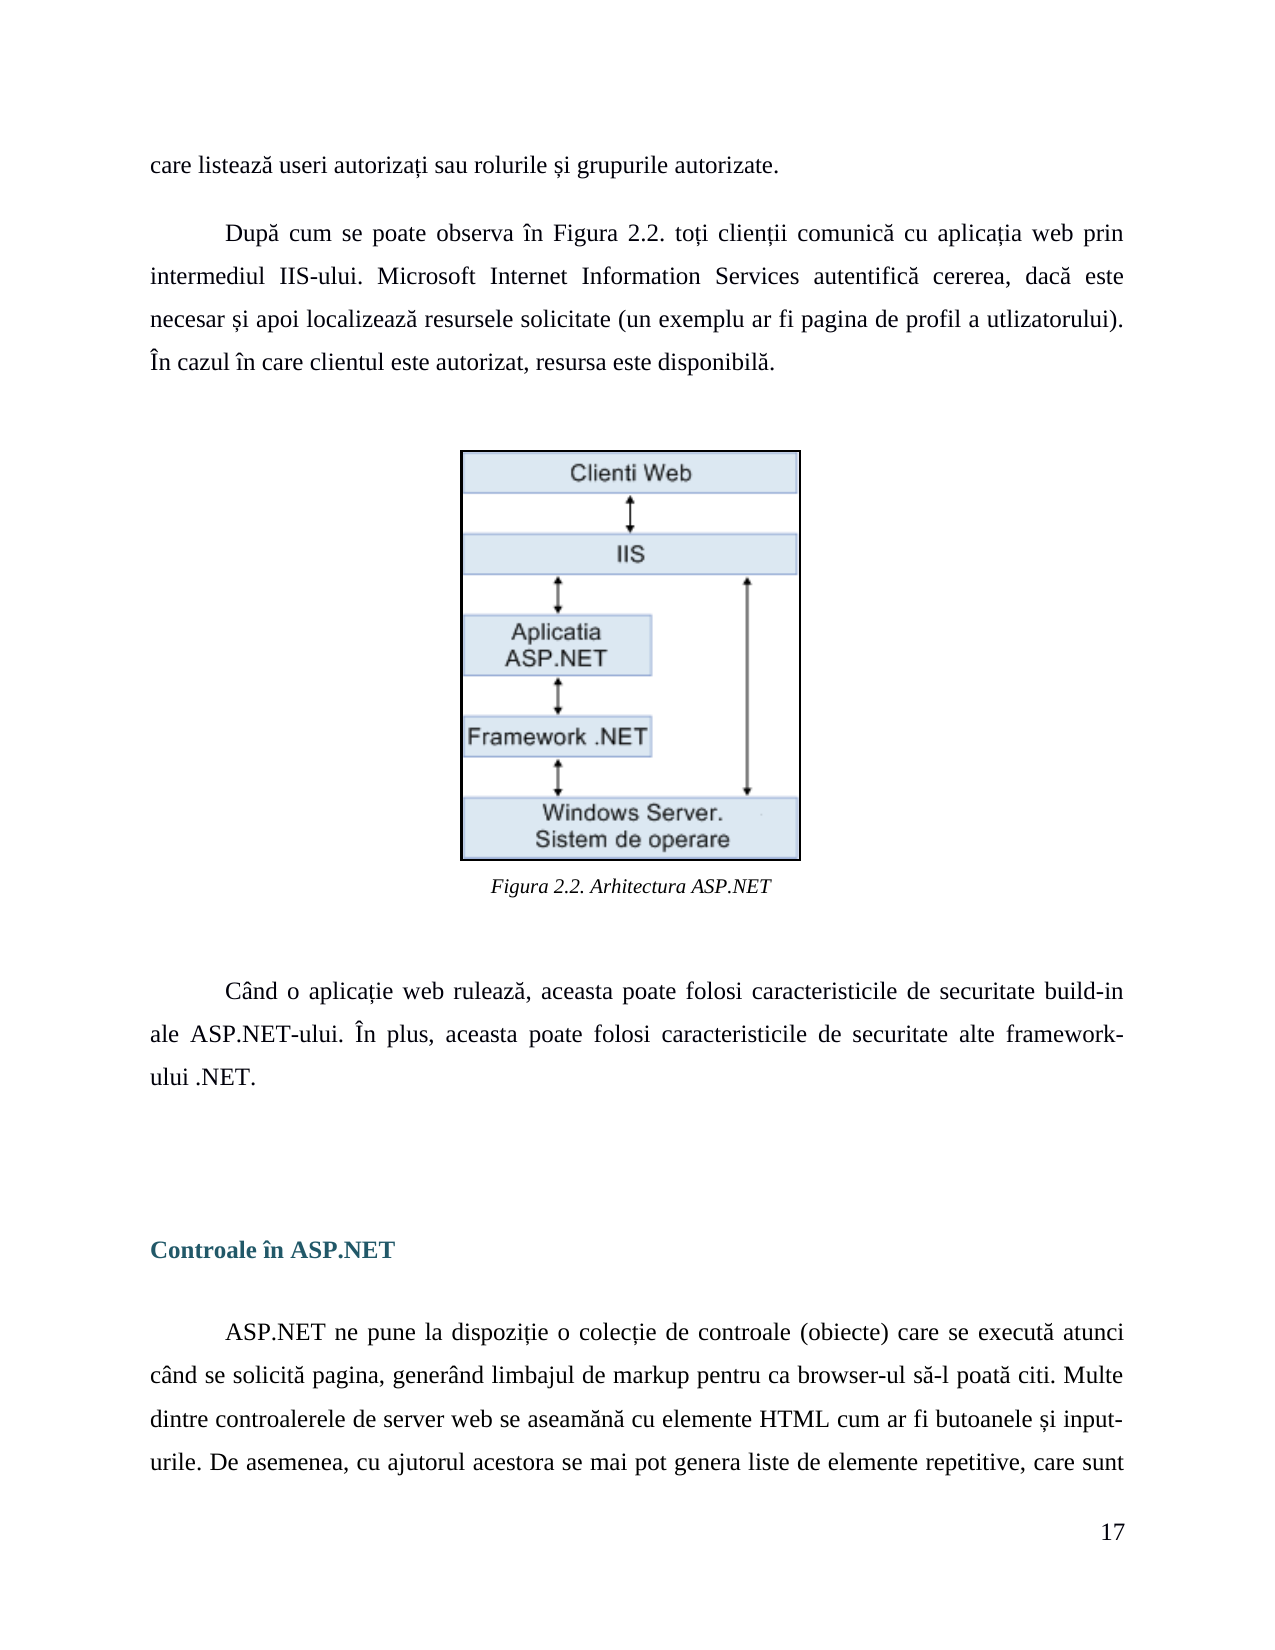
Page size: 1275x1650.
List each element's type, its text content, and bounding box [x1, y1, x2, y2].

text După cum se poate observa în Figura 2.2. toți clienții comunică cu aplicația web prin intermediul IIS-ului. Microsoft Internet Information Services autentifică cererea, dacă este necesar și apoi localizează resursele solicitate (un exemplu ar fi pagina de profil a utlizatorului). În cazul în care clientul este autorizat, resursa este disponibilă. [150, 218, 1125, 376]
picture [463, 452, 799, 859]
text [150, 1317, 1125, 1476]
text Când o aplicație web rulează, aceasta poate folosi caracteristicile de securitate build-in ale ASP.NET-ului. În plus, aceasta poate folosi caracteristicile de securitate alte framework-ului .NET. [150, 976, 1125, 1091]
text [150, 150, 1125, 179]
text Controale în ASP.NET [150, 1235, 1125, 1264]
